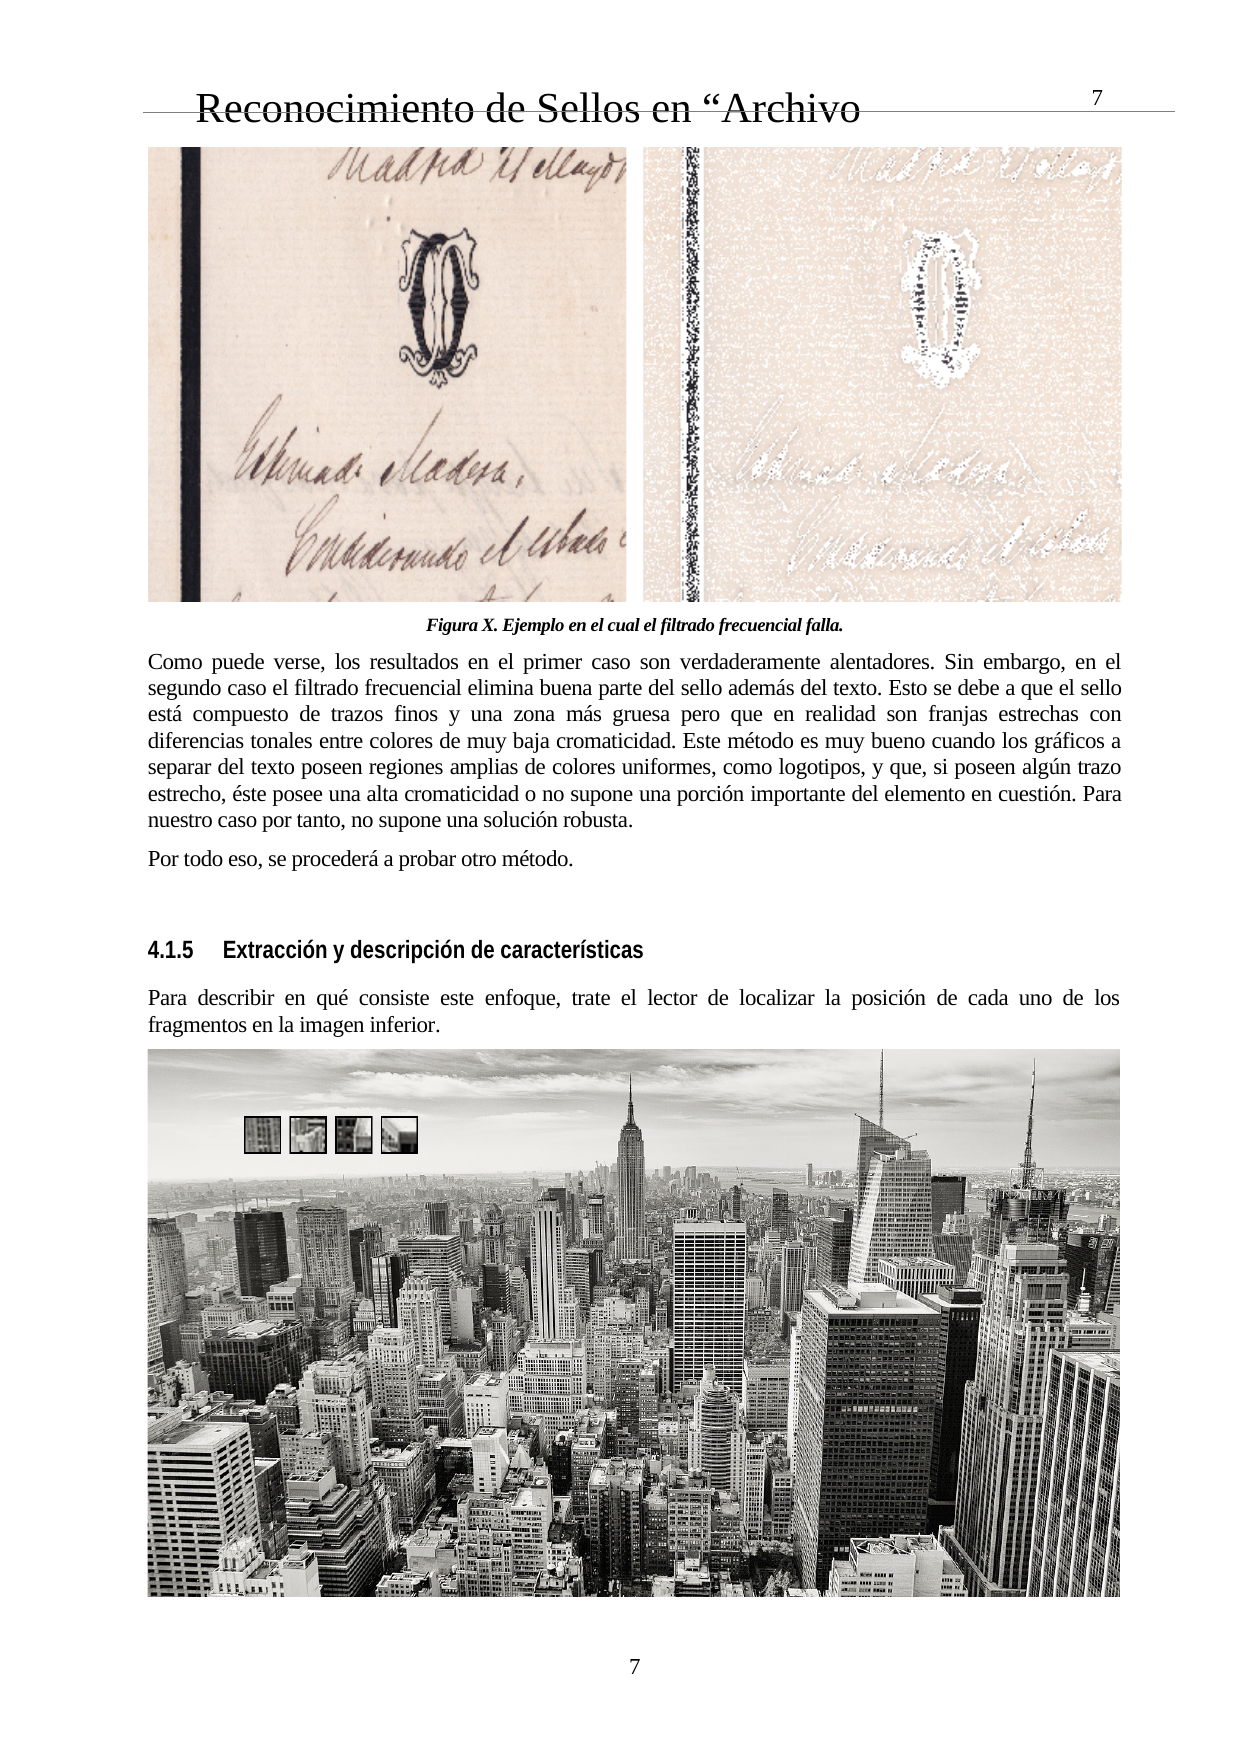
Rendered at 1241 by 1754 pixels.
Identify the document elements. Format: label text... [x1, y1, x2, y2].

text Figura X. Ejemplo en el cual el filtrado frecuencial falla. [148, 614, 1122, 635]
picture [148, 147, 1122, 602]
subtitle Extracción y descripción de características [148, 935, 1122, 964]
text Como puede verse, los resultados en el primer caso son verdaderamente alentadores. Sin embargo, en el segundo caso el filtrado frecuencial elimina buena parte del sello además del texto. Esto se debe a que el sello está compuesto de trazos finos y una zona más gruesa pero que en realidad son franjas estrechas con diferencias tonales entre colores de muy baja cromaticidad. Este método es muy bueno cuando los gráficos a separar del texto poseen regiones amplias de colores uniformes, como logotipos, y que, si poseen algún trazo estrecho, éste posee una alta cromaticidad o no supone una porción importante del elemento en cuestión. Para nuestro caso por tanto, no supone una solución robusta. [148, 648, 1122, 832]
text Para describir en qué consiste este enfoque, trate el lector de localizar la posición de cada uno de los fragmentos en la imagen inferior. [148, 984, 1122, 1037]
picture [147, 1049, 1120, 1597]
text Por todo eso, se procederá a probar otro método. [148, 845, 1122, 871]
